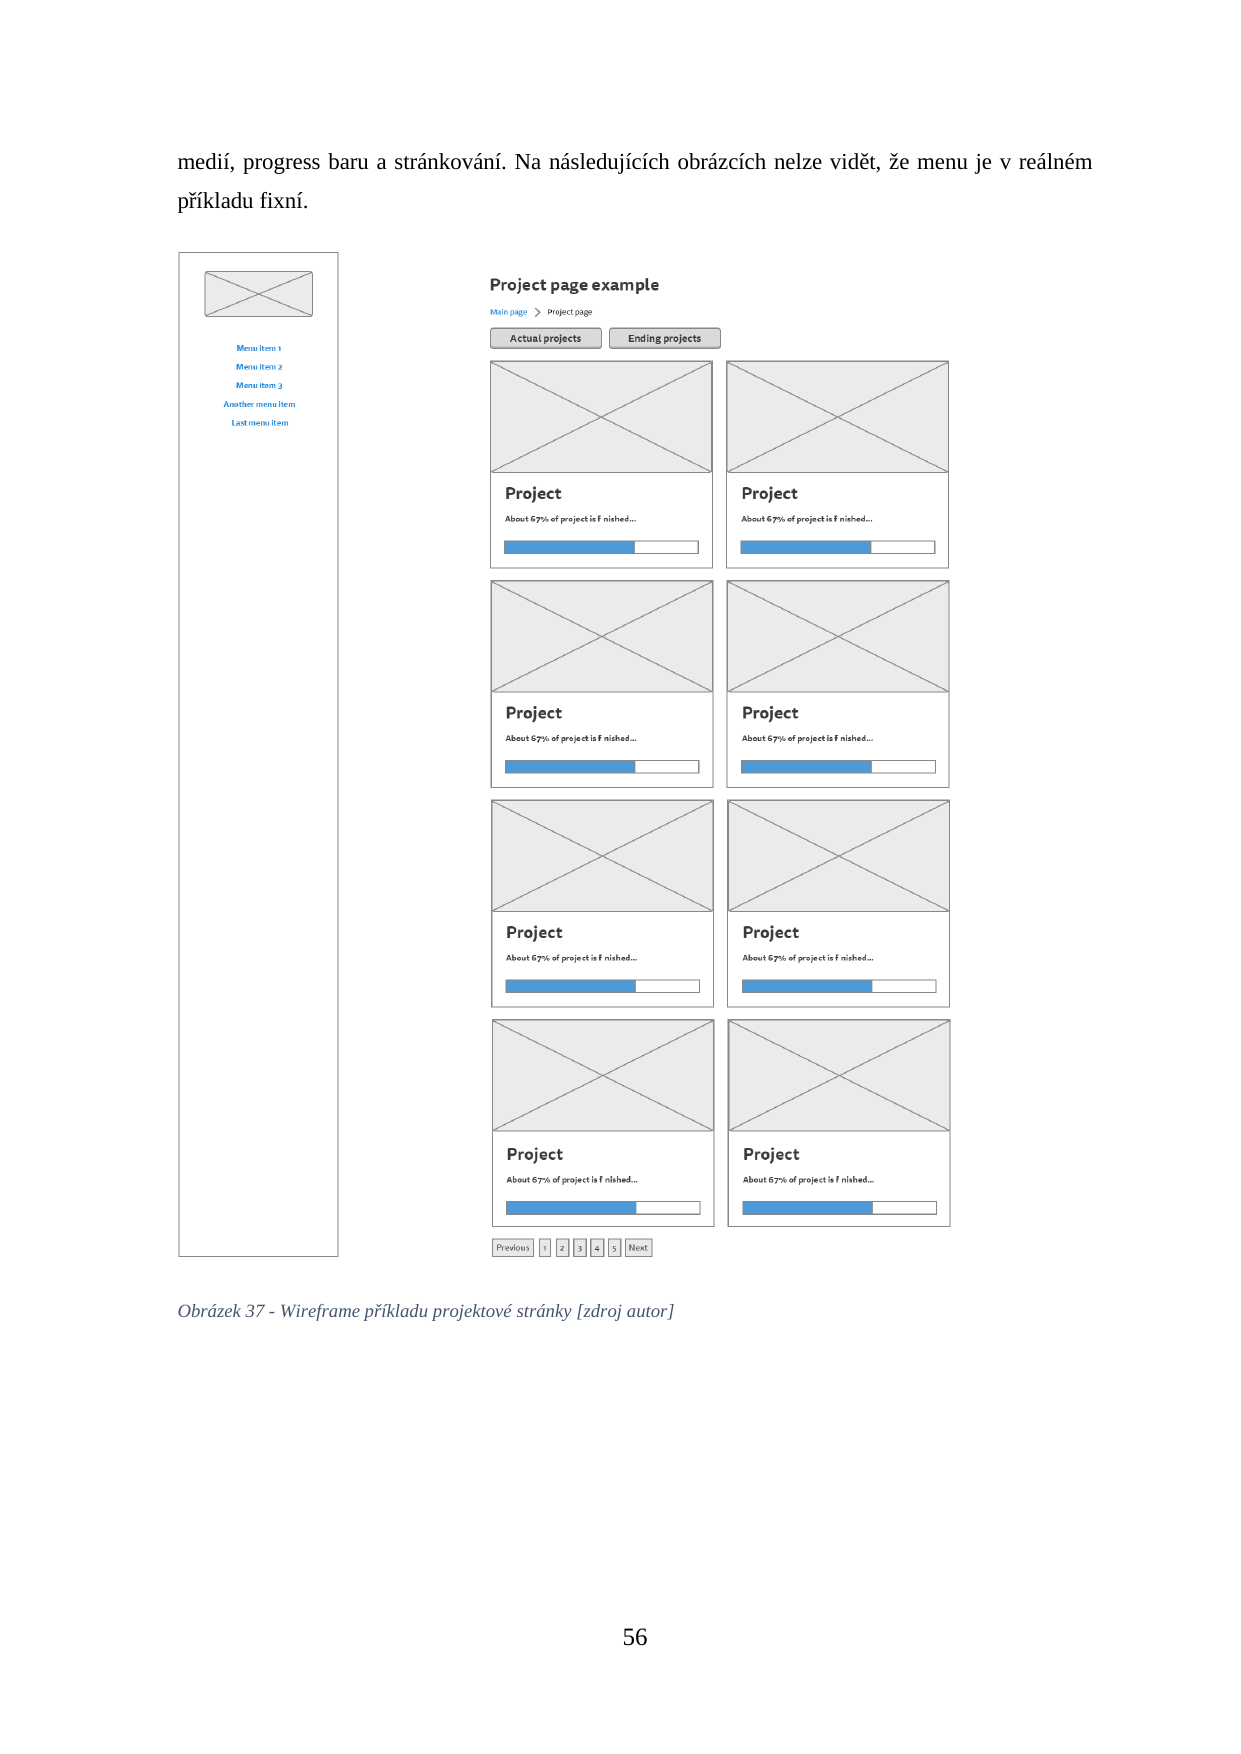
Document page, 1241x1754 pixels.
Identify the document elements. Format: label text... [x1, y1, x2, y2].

text Obrázek 37 - Wireframe příkladu projektové stránky [zdroj autor] [177, 1300, 1092, 1322]
picture [177, 251, 1090, 1258]
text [177, 148, 1092, 213]
